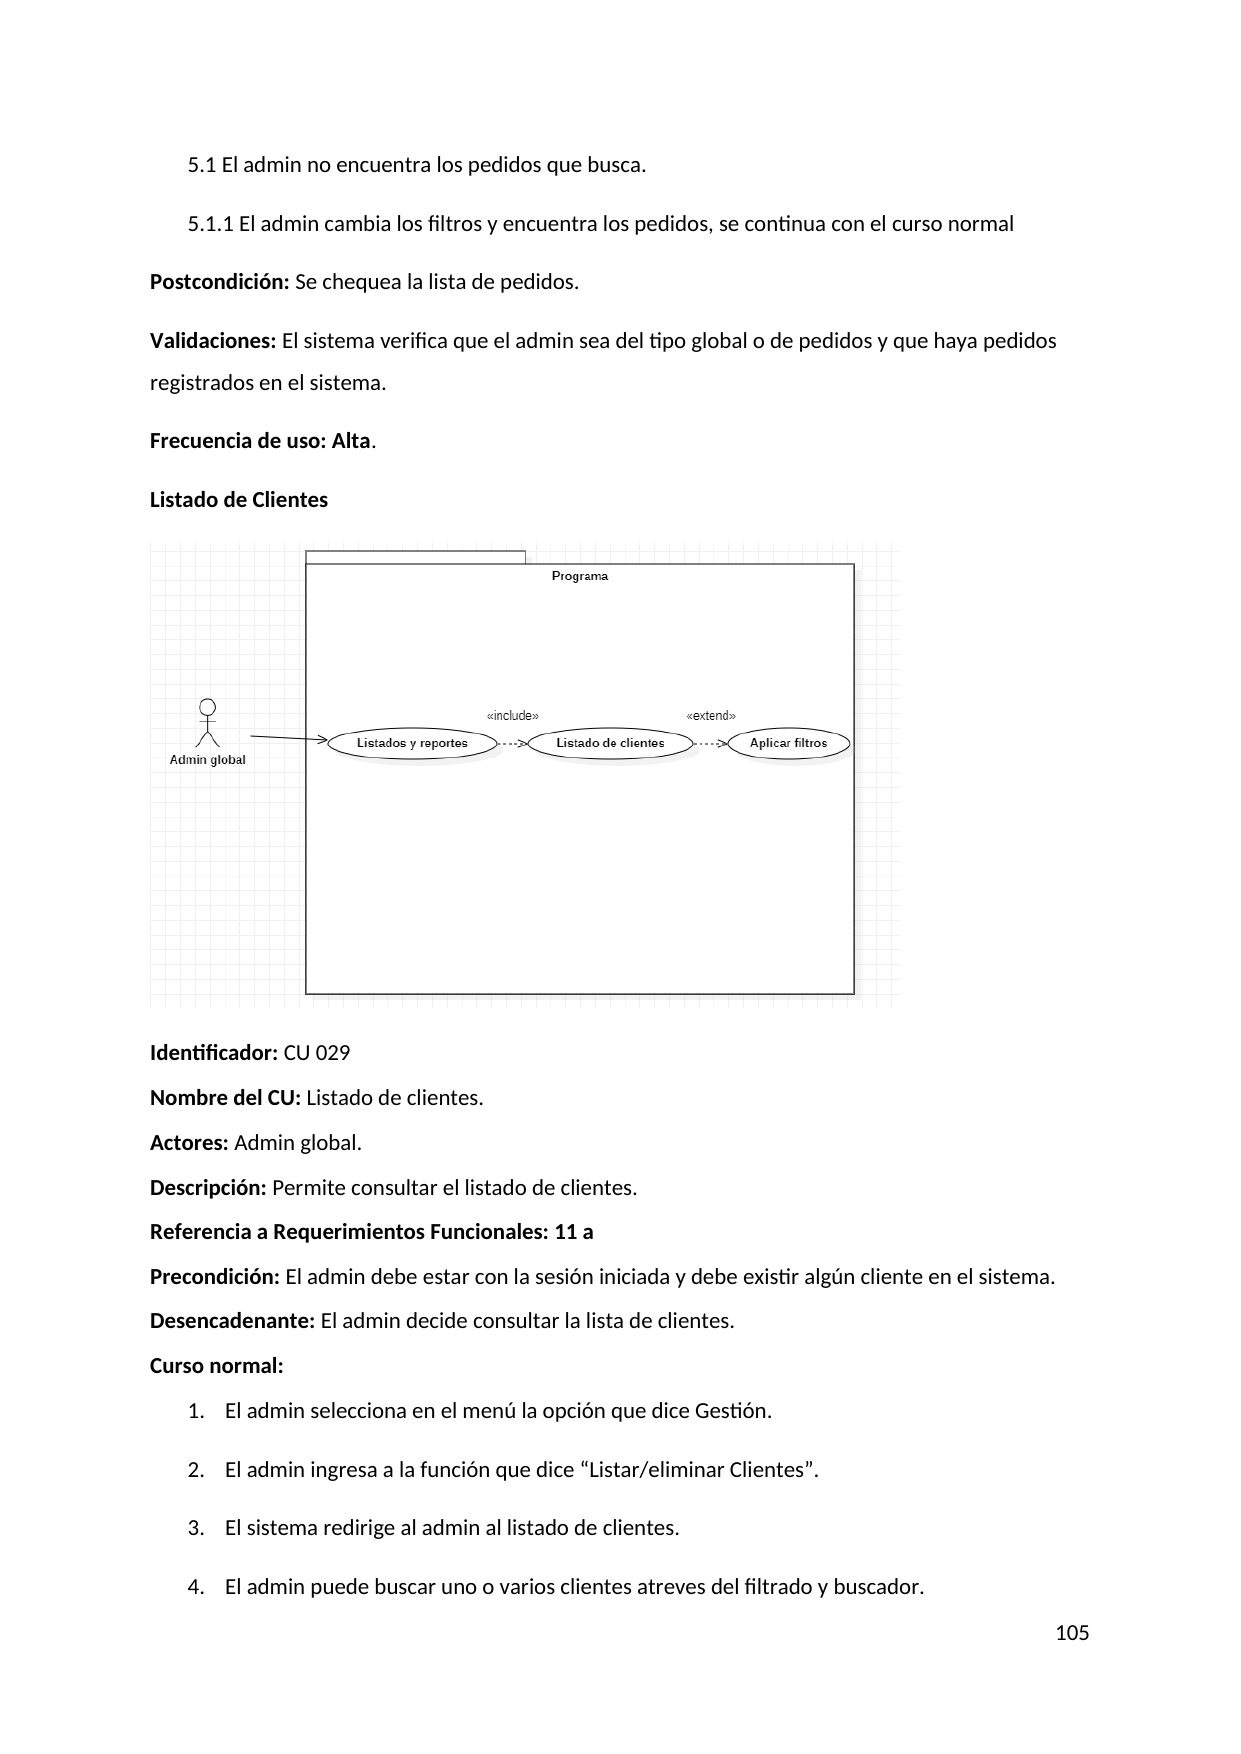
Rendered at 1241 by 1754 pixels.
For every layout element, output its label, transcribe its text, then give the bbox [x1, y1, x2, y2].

text Listado de Clientes [150, 485, 1090, 513]
text Descripción: Permite consultar el listado de clientes. [150, 1173, 1090, 1201]
text Precondición: El admin debe estar con la sesión iniciada y debe existir algún cliente en el sistema. [150, 1262, 1090, 1290]
text Curso normal: [150, 1351, 1090, 1379]
text Nombre del CU: Listado de clientes. [150, 1083, 1090, 1111]
text Identificador: CU 029 [150, 1038, 1090, 1067]
text Frecuencia de uso: Alta. [150, 427, 1090, 454]
list El admin ingresa a la función que dice “Listar/eliminar Clientes”. [187, 1455, 1090, 1483]
text Desencadenante: El admin decide consultar la lista de clientes. [150, 1307, 1090, 1335]
text Actores: Admin global. [150, 1128, 1090, 1156]
list El sistema redirige al admin al listado de clientes. [187, 1513, 1090, 1541]
text 5.1.1 El admin cambia los filtros y encuentra los pedidos, se continua con el curso normal [187, 209, 1090, 237]
list El admin puede buscar uno o varios clientes atreves del filtrado y buscador. [187, 1572, 1090, 1600]
text 5.1 El admin no encuentra los pedidos que busca. [187, 150, 1090, 178]
list El admin selecciona en el menú la opción que dice Gestión. [187, 1396, 1090, 1424]
text Referencia a Requerimientos Funcionales: 11 a [150, 1217, 1090, 1245]
text Validaciones: El sistema verifica que el admin sea del tipo global o de pedidos y que haya pedidos registrados en el sistema. [150, 326, 1090, 396]
text Postcondición: Se chequea la lista de pedidos. [150, 267, 1090, 295]
picture [150, 543, 901, 1008]
